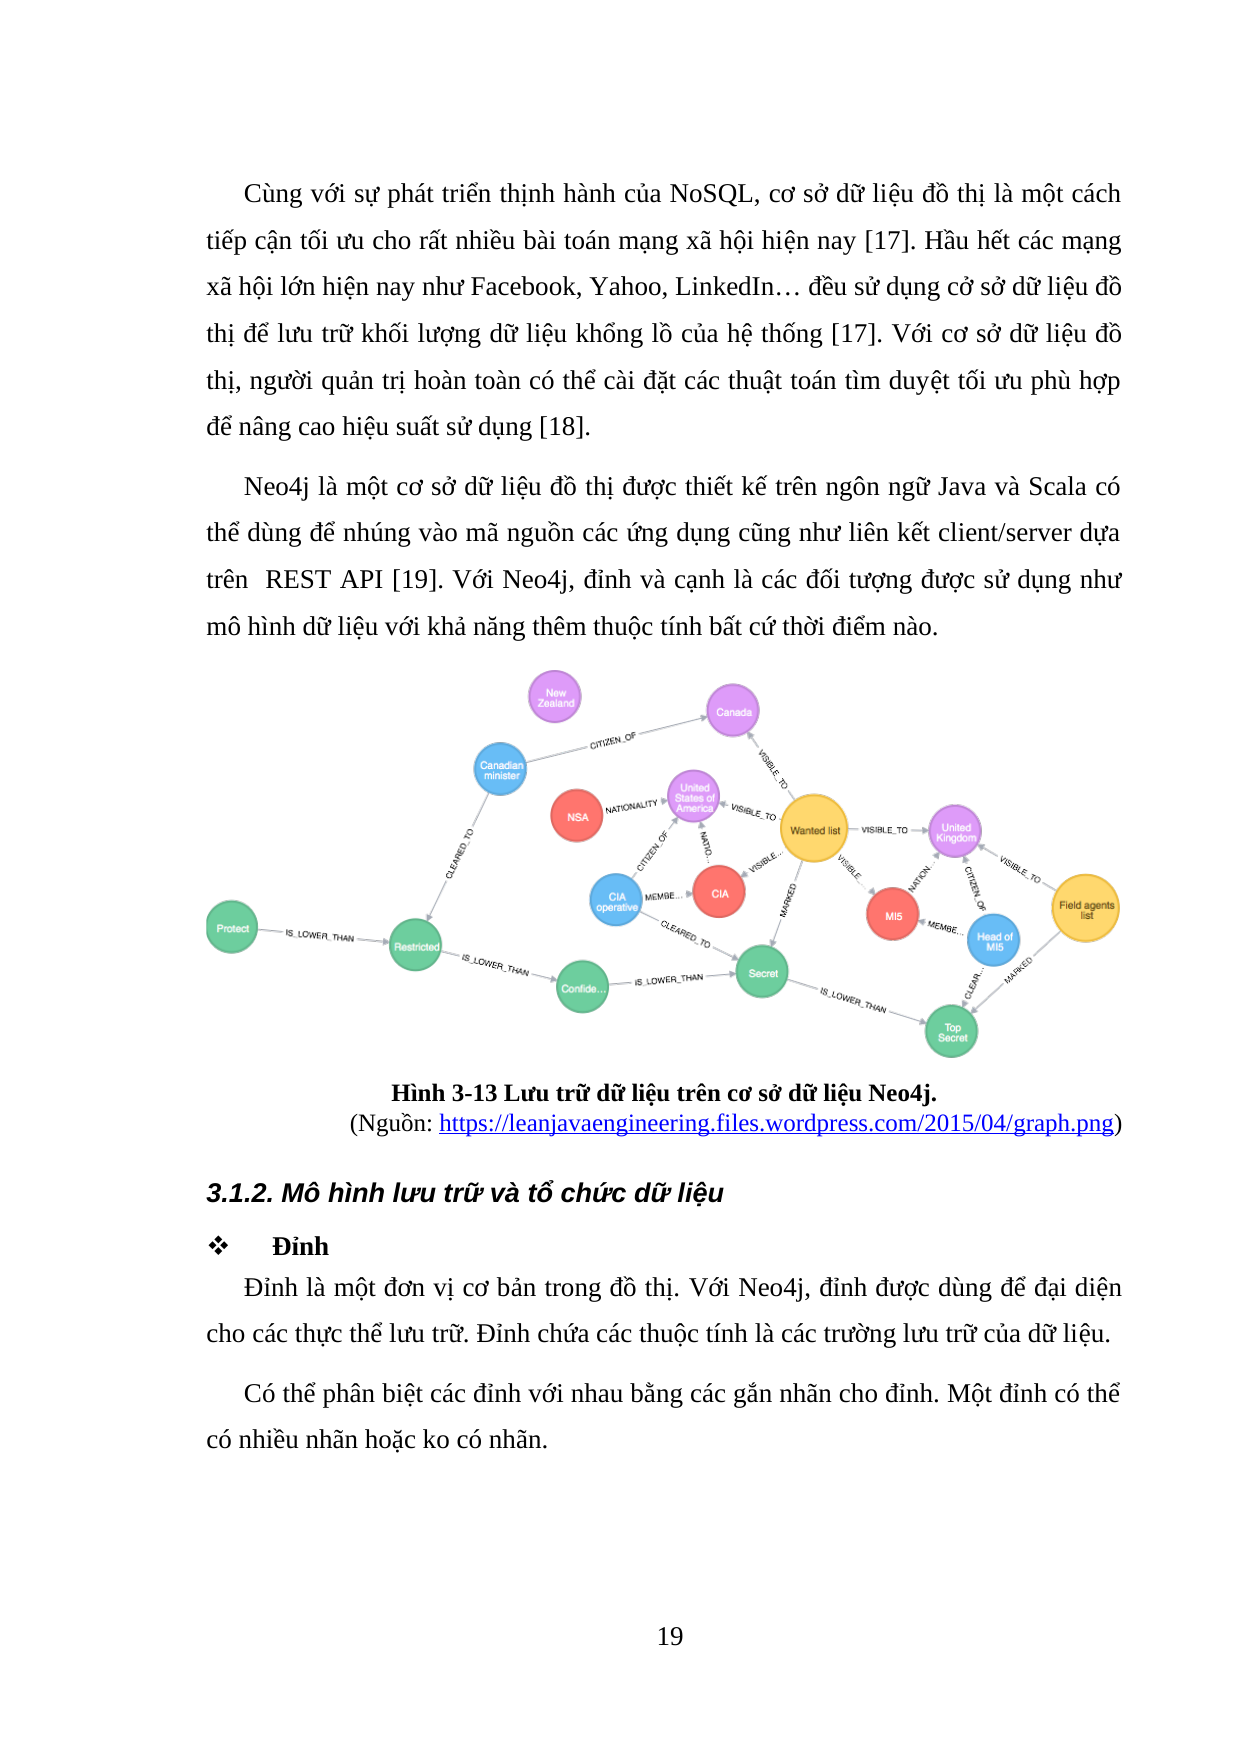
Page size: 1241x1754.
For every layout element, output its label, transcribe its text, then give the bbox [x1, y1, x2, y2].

text Cùng với sự phát triển thịnh hành của NoSQL, cơ sở dữ liệu đồ thị là một cách tiếp cận tối ưu cho rất nhiều bài toán mạng xã hội hiện nay. Hầu hết các mạng xã hội lớn hiện nay như Facebook, Yahoo, LinkedIn… đều sử dụng cở sở dữ liệu đồ thị để lưu trữ khối lượng dữ liệu khổng lồ của hệ thống. Với cơ sở dữ liệu đồ thị, người quản trị hoàn toàn có thể cài đặt các thuật toán tìm duyệt tối ưu phù hợp để nâng cao hiệu suất sử dụng. [206, 177, 1122, 442]
text Có thể phân biệt các đỉnh với nhau bằng các gắn nhãn cho đỉnh. Một đỉnh có thể có nhiều nhãn hoặc ko có nhãn. [206, 1377, 1122, 1454]
subtitle Mô hình lưu trữ và tổ chức dữ liệu [206, 1177, 1122, 1208]
text Đỉnh [206, 1230, 1122, 1261]
picture [206, 670, 1123, 1065]
text (Nguồn: https://leanjavaengineering.files.wordpress.com/2015/04/graph.png) [206, 1107, 1122, 1137]
text Đỉnh là một đơn vị cơ bản trong đồ thị. Với Neo4j, đỉnh được dùng để đại diện cho các thực thể lưu trữ. Đỉnh chứa các thuộc tính là các trường lưu trữ của dữ liệu. [206, 1271, 1122, 1349]
text Neo4j là một cơ sở dữ liệu đồ thị được thiết kế trên ngôn ngữ Java và Scala có thể dùng để nhúng vào mã nguồn các ứng dụng cũng như liên kết client/server dựa trên REST API. Với Neo4j, đỉnh và cạnh là các đối tượng được sử dụng như mô hình dữ liệu với khả năng thêm thuộc tính bất cứ thời điểm nào. [206, 470, 1122, 641]
